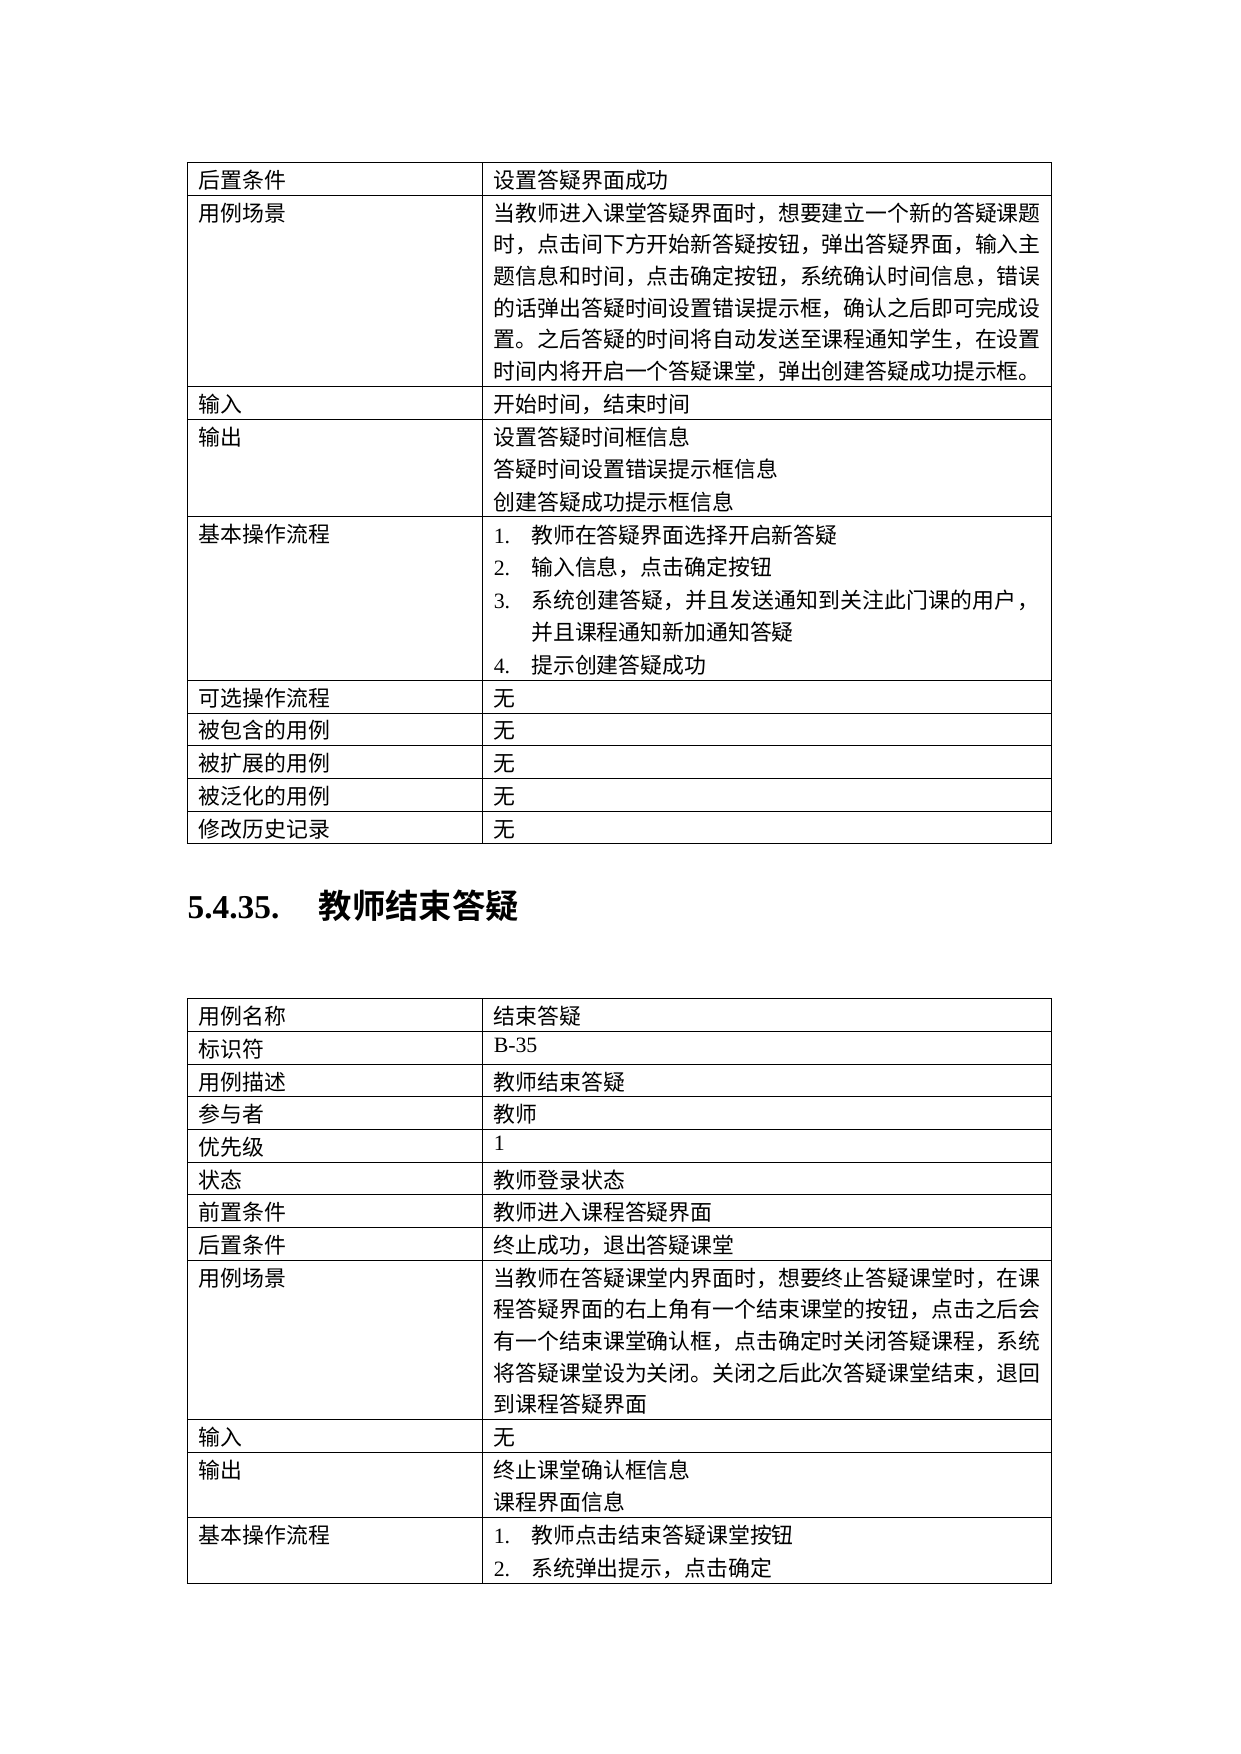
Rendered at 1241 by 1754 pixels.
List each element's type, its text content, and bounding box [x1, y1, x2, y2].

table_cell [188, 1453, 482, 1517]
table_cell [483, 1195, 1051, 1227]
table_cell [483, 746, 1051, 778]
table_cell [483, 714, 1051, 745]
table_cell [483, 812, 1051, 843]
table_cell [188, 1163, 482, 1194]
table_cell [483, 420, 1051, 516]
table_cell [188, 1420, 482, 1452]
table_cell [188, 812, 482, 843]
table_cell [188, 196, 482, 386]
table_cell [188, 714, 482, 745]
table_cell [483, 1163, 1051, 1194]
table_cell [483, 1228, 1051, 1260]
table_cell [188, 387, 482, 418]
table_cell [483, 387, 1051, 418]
subtitle 教师结束答疑 [187, 871, 1053, 936]
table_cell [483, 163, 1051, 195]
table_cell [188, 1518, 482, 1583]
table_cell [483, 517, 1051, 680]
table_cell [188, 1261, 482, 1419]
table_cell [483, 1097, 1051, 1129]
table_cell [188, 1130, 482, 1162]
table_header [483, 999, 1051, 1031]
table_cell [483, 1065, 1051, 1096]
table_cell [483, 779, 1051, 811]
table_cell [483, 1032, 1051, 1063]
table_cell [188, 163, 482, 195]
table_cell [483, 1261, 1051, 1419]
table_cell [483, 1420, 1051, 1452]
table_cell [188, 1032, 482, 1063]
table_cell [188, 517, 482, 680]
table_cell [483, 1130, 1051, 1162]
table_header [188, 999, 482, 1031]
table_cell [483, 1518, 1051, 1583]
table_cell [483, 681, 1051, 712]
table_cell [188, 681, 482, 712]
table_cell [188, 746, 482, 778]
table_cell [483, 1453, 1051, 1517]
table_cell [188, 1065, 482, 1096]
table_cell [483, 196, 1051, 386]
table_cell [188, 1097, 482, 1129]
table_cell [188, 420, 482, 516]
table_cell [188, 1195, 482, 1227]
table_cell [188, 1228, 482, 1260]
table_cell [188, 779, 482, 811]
